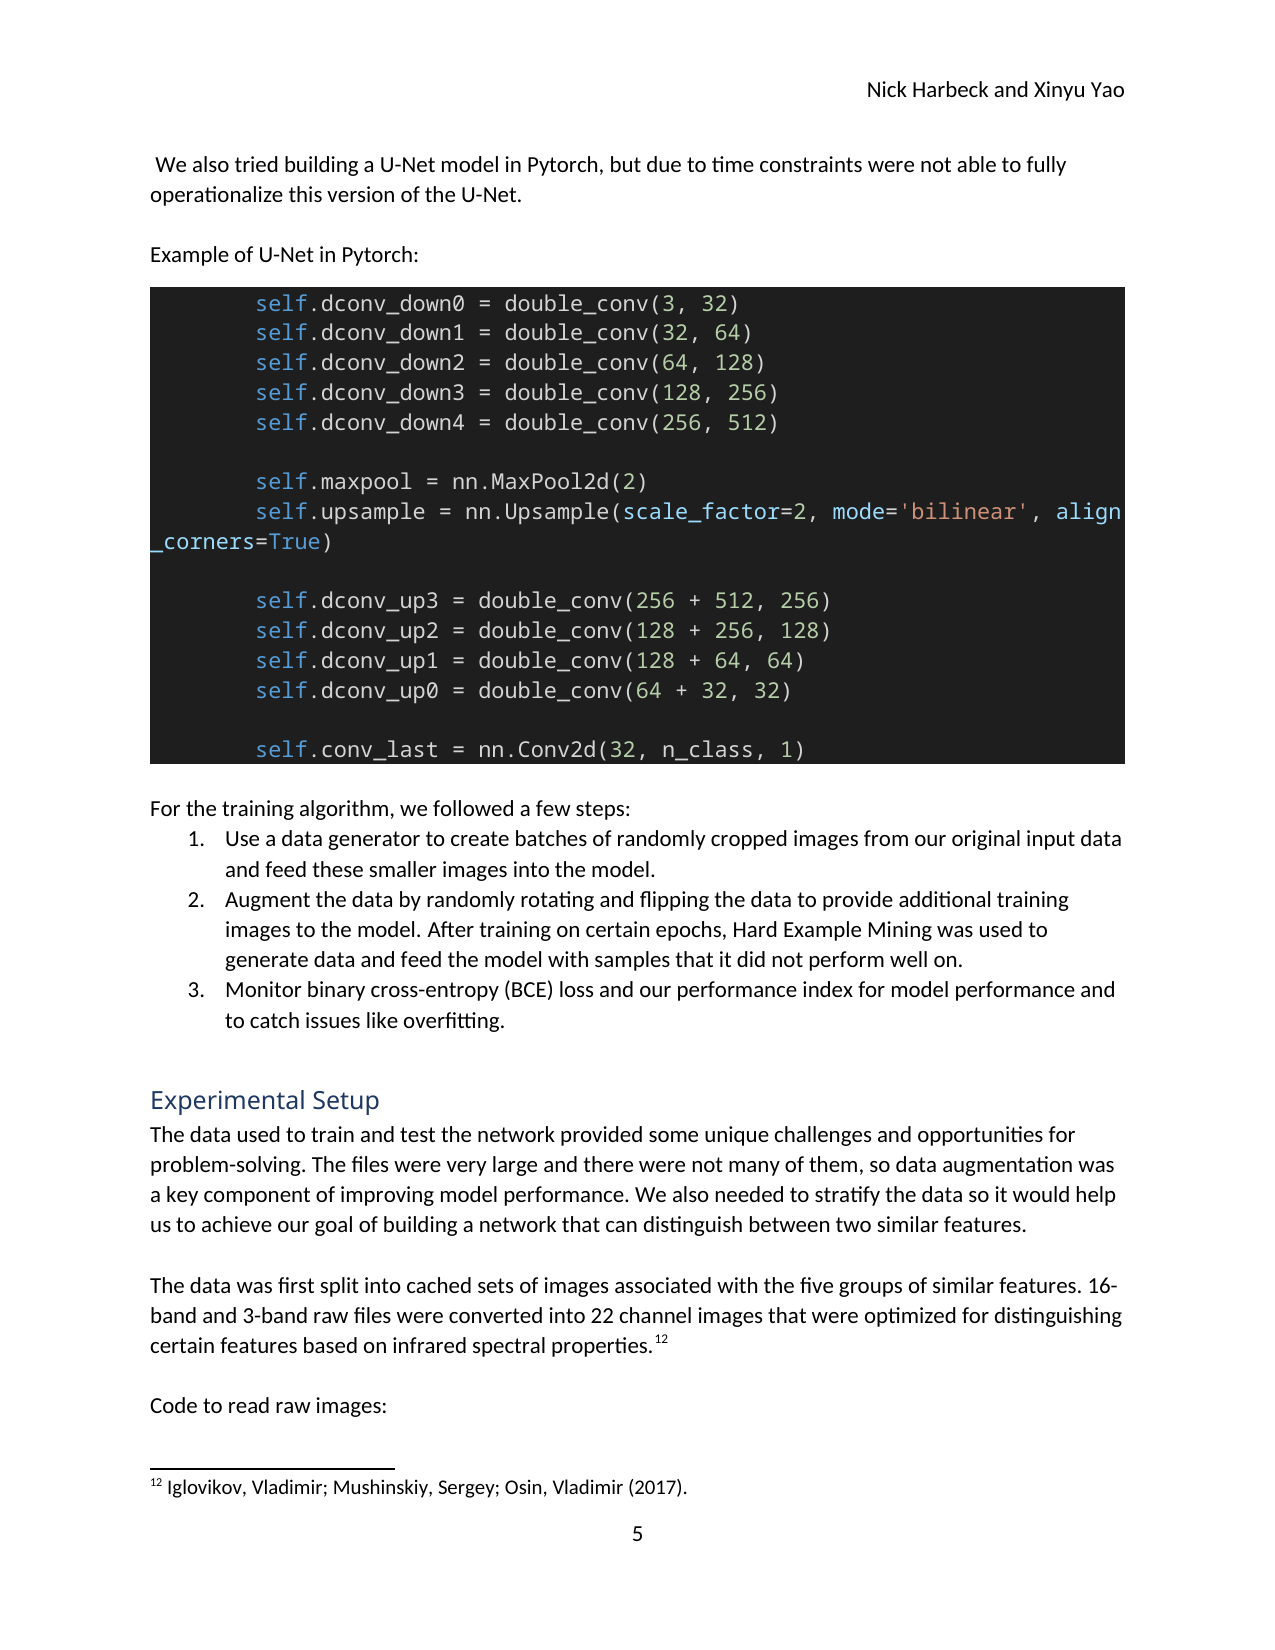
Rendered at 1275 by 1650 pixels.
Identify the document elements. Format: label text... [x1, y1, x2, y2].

text self.maxpool = nn.MaxPool2d(2) [150, 466, 1125, 496]
text self.dconv_up3 = double_conv(256 + 512, 256) [150, 585, 1125, 615]
list Monitor binary cross-entropy (BCE) loss and our performance index for model performance and to catch issues like overfitting. [187, 976, 1125, 1034]
text self.conv_last = nn.Conv2d(32, n_class, 1) [150, 734, 1125, 764]
text self.dconv_down0 = double_conv(3, 32) [150, 287, 1125, 317]
text self.dconv_up1 = double_conv(128 + 64, 64) [150, 645, 1125, 675]
list Code to read raw images: [150, 1392, 1125, 1419]
list The data used to train and test the network provided some unique challenges and opportunities for problem-solving. The files were very large and there were not many of them, so data augmentation was a key component of improving model performance. We also needed to stratify the data so it would help us to achieve our goal of building a network that can distinguish between two similar features. [150, 1120, 1125, 1238]
text self.dconv_up2 = double_conv(128 + 256, 128) [150, 615, 1125, 645]
list Augment the data by randomly rotating and flipping the data to provide additional training images to the model. After training on certain epochs, Hard Example Mining was used to generate data and feed the model with samples that it did not perform well on. [187, 885, 1125, 973]
text self.dconv_down1 = double_conv(32, 64) [150, 317, 1125, 347]
subtitle Experimental Setup [150, 1083, 1125, 1117]
list Example of U-Net in Pytorch: [150, 241, 1125, 269]
text self.upsample = nn.Upsample(scale_factor=2, mode='bilinear', align_corners=True) [150, 496, 1125, 556]
text self.dconv_down2 = double_conv(64, 128) [150, 347, 1125, 377]
text self.dconv_up0 = double_conv(64 + 32, 32) [150, 675, 1125, 704]
list The data was first split into cached sets of images associated with the five groups of similar features. 16-band and 3-band raw files were converted into 22 channel images that were optimized for distinguishing certain features based on infrared spectral properties. [150, 1271, 1125, 1359]
list We also tried building a U-Net model in Pytorch, but due to time constraints were not able to fully operationalize this version of the U-Net. [150, 150, 1125, 208]
text self.dconv_down3 = double_conv(128, 256) [150, 377, 1125, 407]
list For the training algorithm, we followed a few steps: [150, 794, 1125, 822]
text self.dconv_down4 = double_conv(256, 512) [150, 407, 1125, 436]
list Use a data generator to create batches of randomly cropped images from our original input data and feed these smaller images into the model. [187, 824, 1125, 883]
